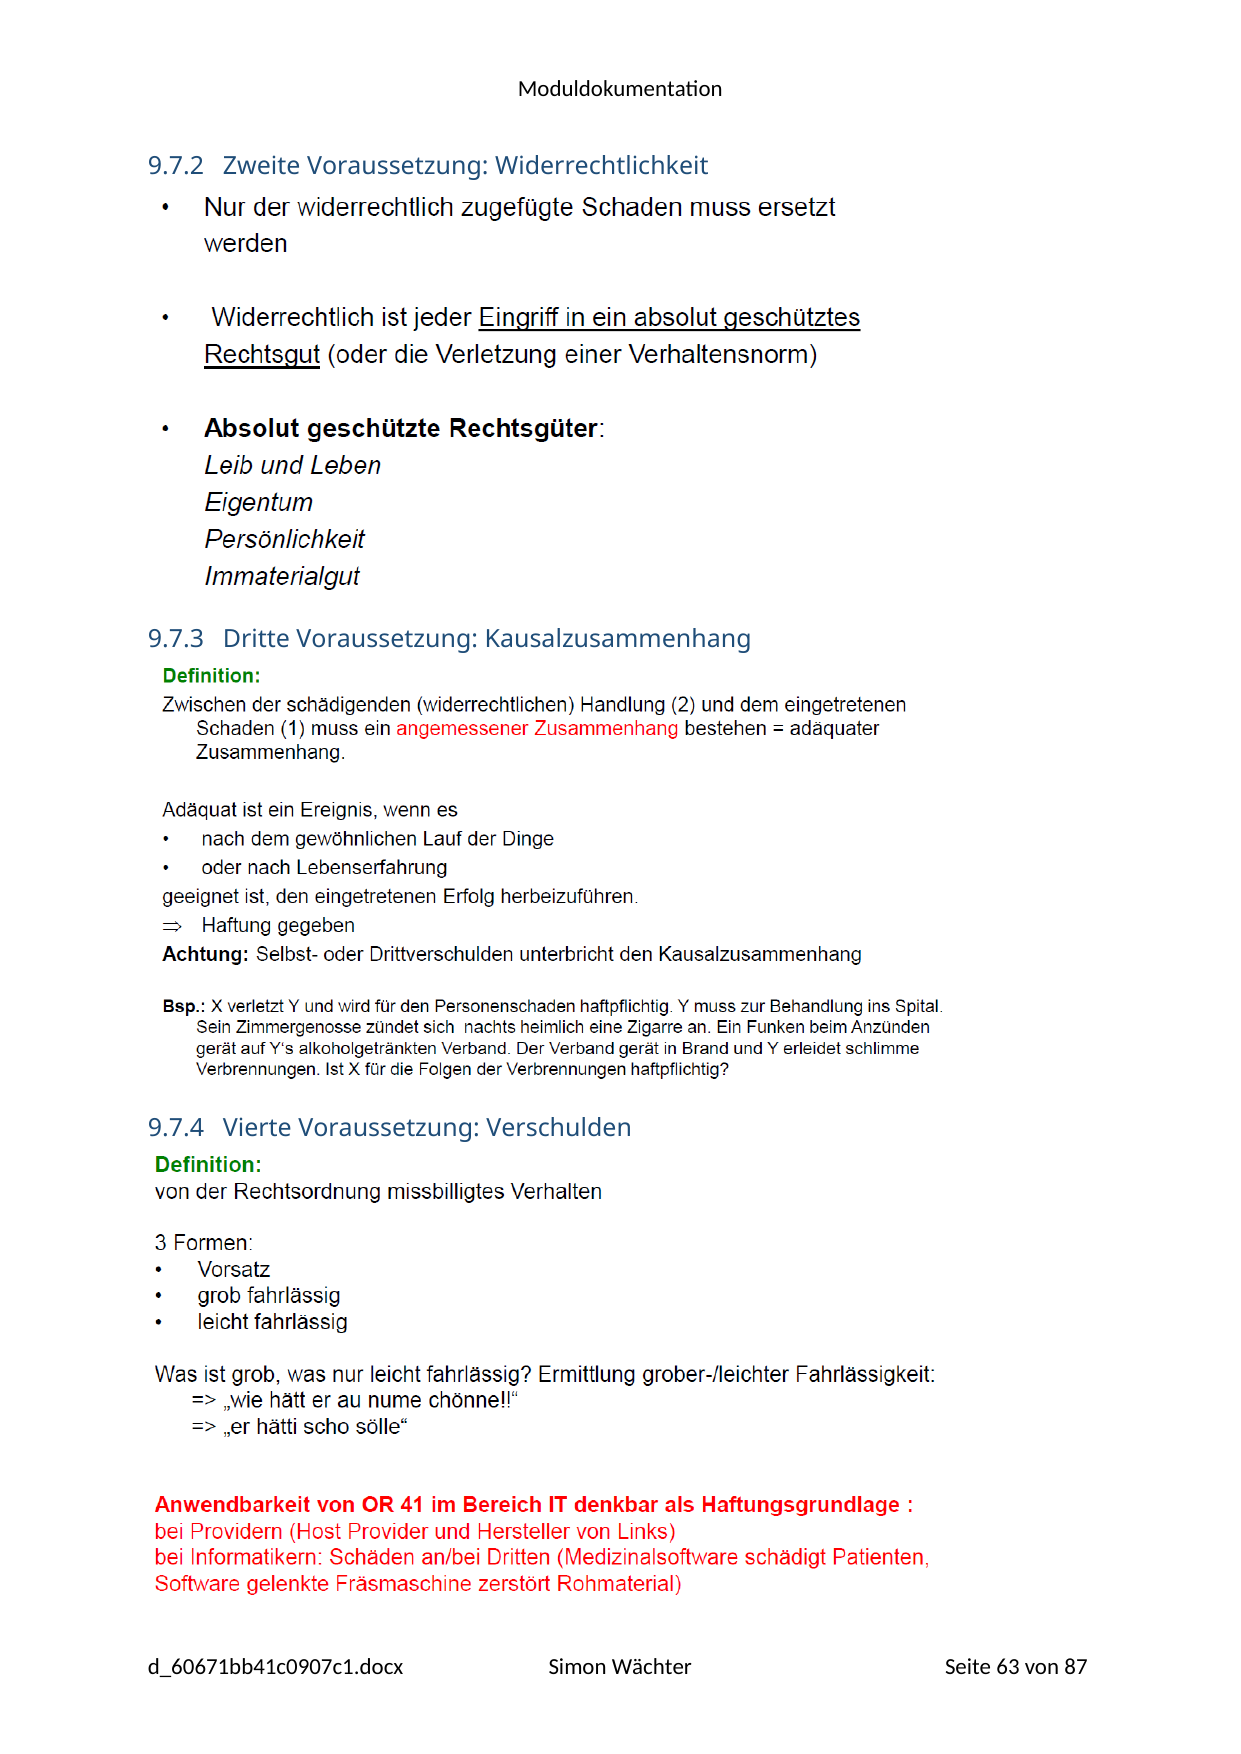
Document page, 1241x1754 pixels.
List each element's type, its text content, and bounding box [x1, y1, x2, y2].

picture [147, 1146, 969, 1606]
subtitle Zweite Voraussetzung: Widerrechtlichkeit [148, 148, 1093, 182]
subtitle Dritte Voraussetzung: Kausalzusammenhang [148, 621, 1093, 655]
subtitle Vierte Voraussetzung: Verschulden [148, 1110, 1093, 1144]
picture [147, 184, 931, 602]
picture [147, 657, 953, 1091]
